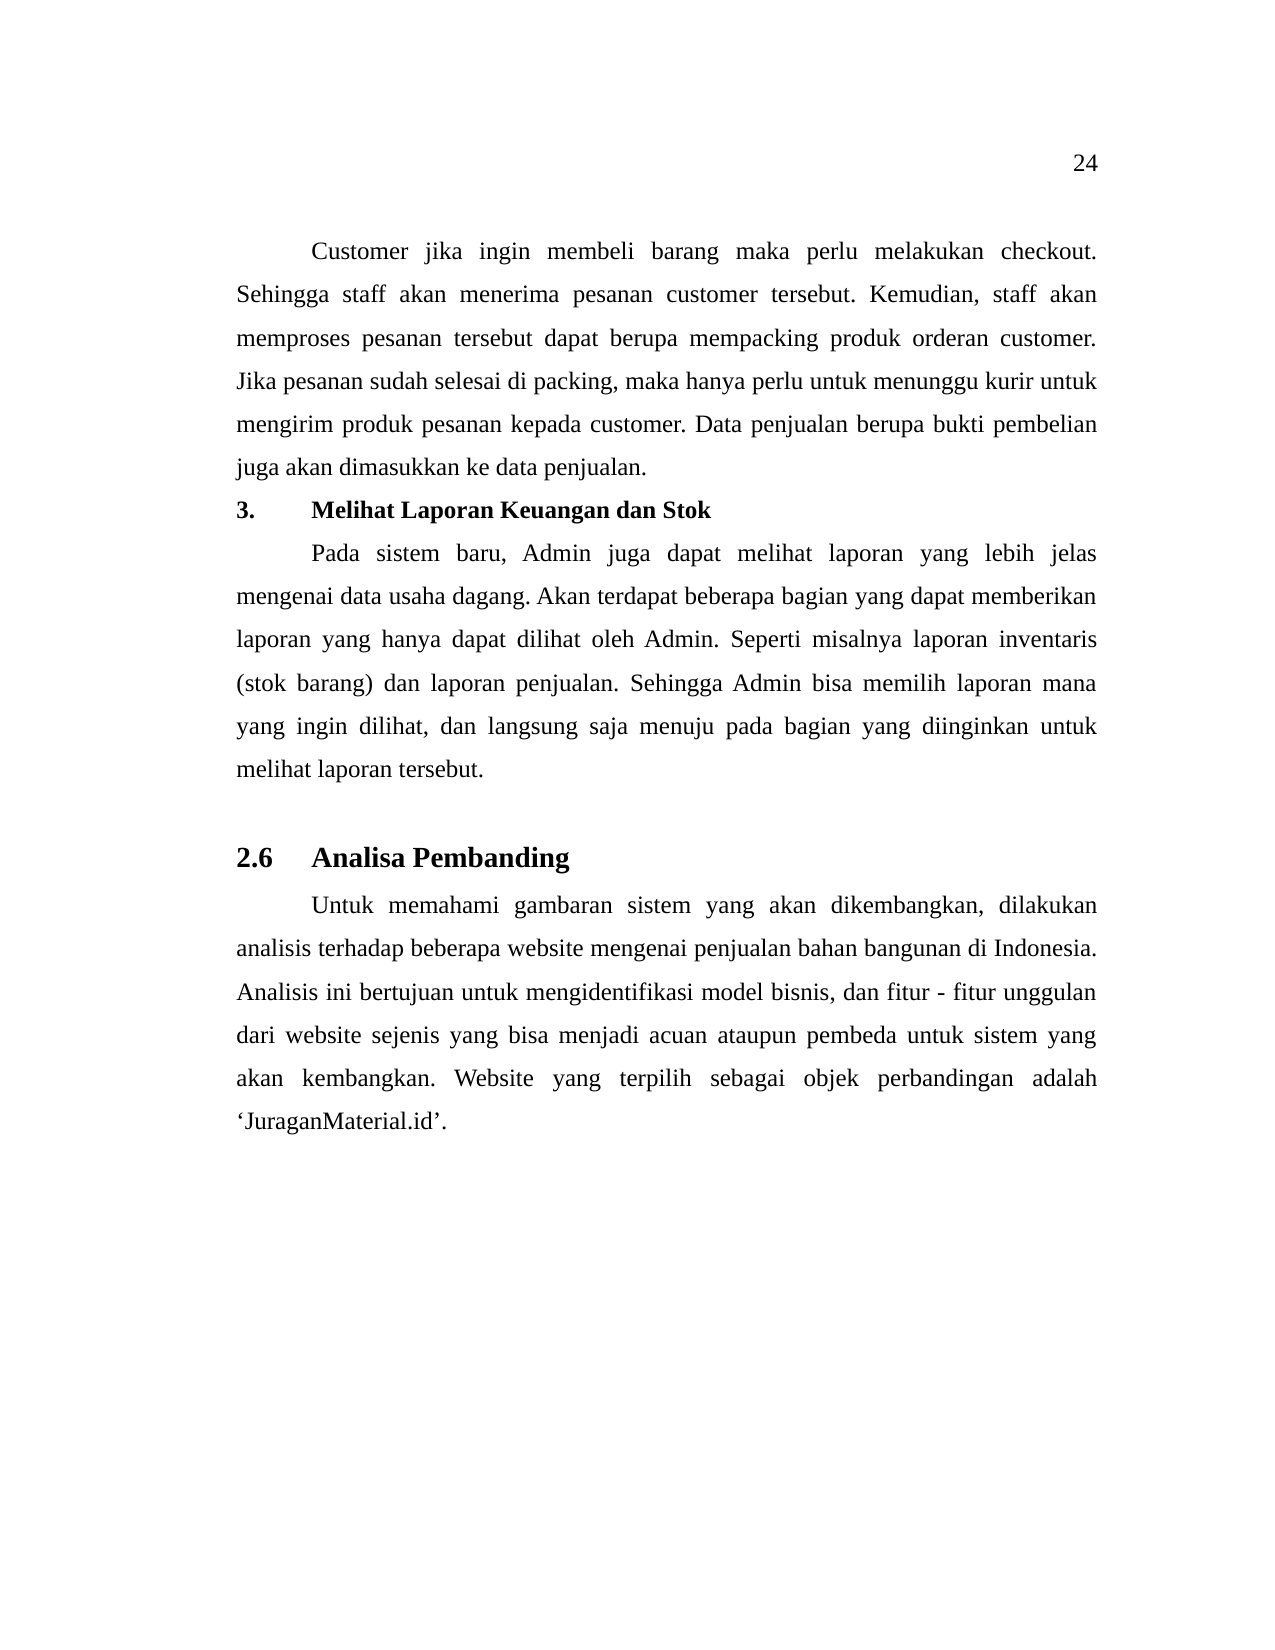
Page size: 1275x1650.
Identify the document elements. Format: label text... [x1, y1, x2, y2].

text Pada sistem baru, Admin juga dapat melihat laporan yang lebih jelas mengenai data usaha dagang. Akan terdapat beberapa bagian yang dapat memberikan laporan yang hanya dapat dilihat oleh Admin. Seperti misalnya laporan inventaris (stok barang) dan laporan penjualan. Sehingga Admin bisa memilih laporan mana yang ingin dilihat, dan langsung saja menuju pada bagian yang diinginkan untuk melihat laporan tersebut. [236, 538, 1098, 783]
text 2.6 Analisa Pembanding [236, 840, 1098, 874]
text 3. Melihat Laporan Keuangan dan Stok [236, 495, 1098, 524]
text Untuk memahami gambaran sistem yang akan dikembangkan, dilakukan analisis terhadap beberapa website mengenai penjualan bahan bangunan di Indonesia. Analisis ini bertujuan untuk mengidentifikasi model bisnis, dan fitur - fitur unggulan dari website sejenis yang bisa menjadi acuan ataupun pembeda untuk sistem yang akan kembangkan. Website yang terpilih sebagai objek perbandingan adalah ‘JuraganMaterial.id’. [236, 890, 1098, 1135]
text Customer jika ingin membeli barang maka perlu melakukan checkout. Sehingga staff akan menerima pesanan customer tersebut. Kemudian, staff akan memproses pesanan tersebut dapat berupa mempacking produk orderan customer. Jika pesanan sudah selesai di packing, maka hanya perlu untuk menunggu kurir untuk mengirim produk pesanan kepada customer. Data penjualan berupa bukti pembelian juga akan dimasukkan ke data penjualan. [236, 236, 1098, 481]
